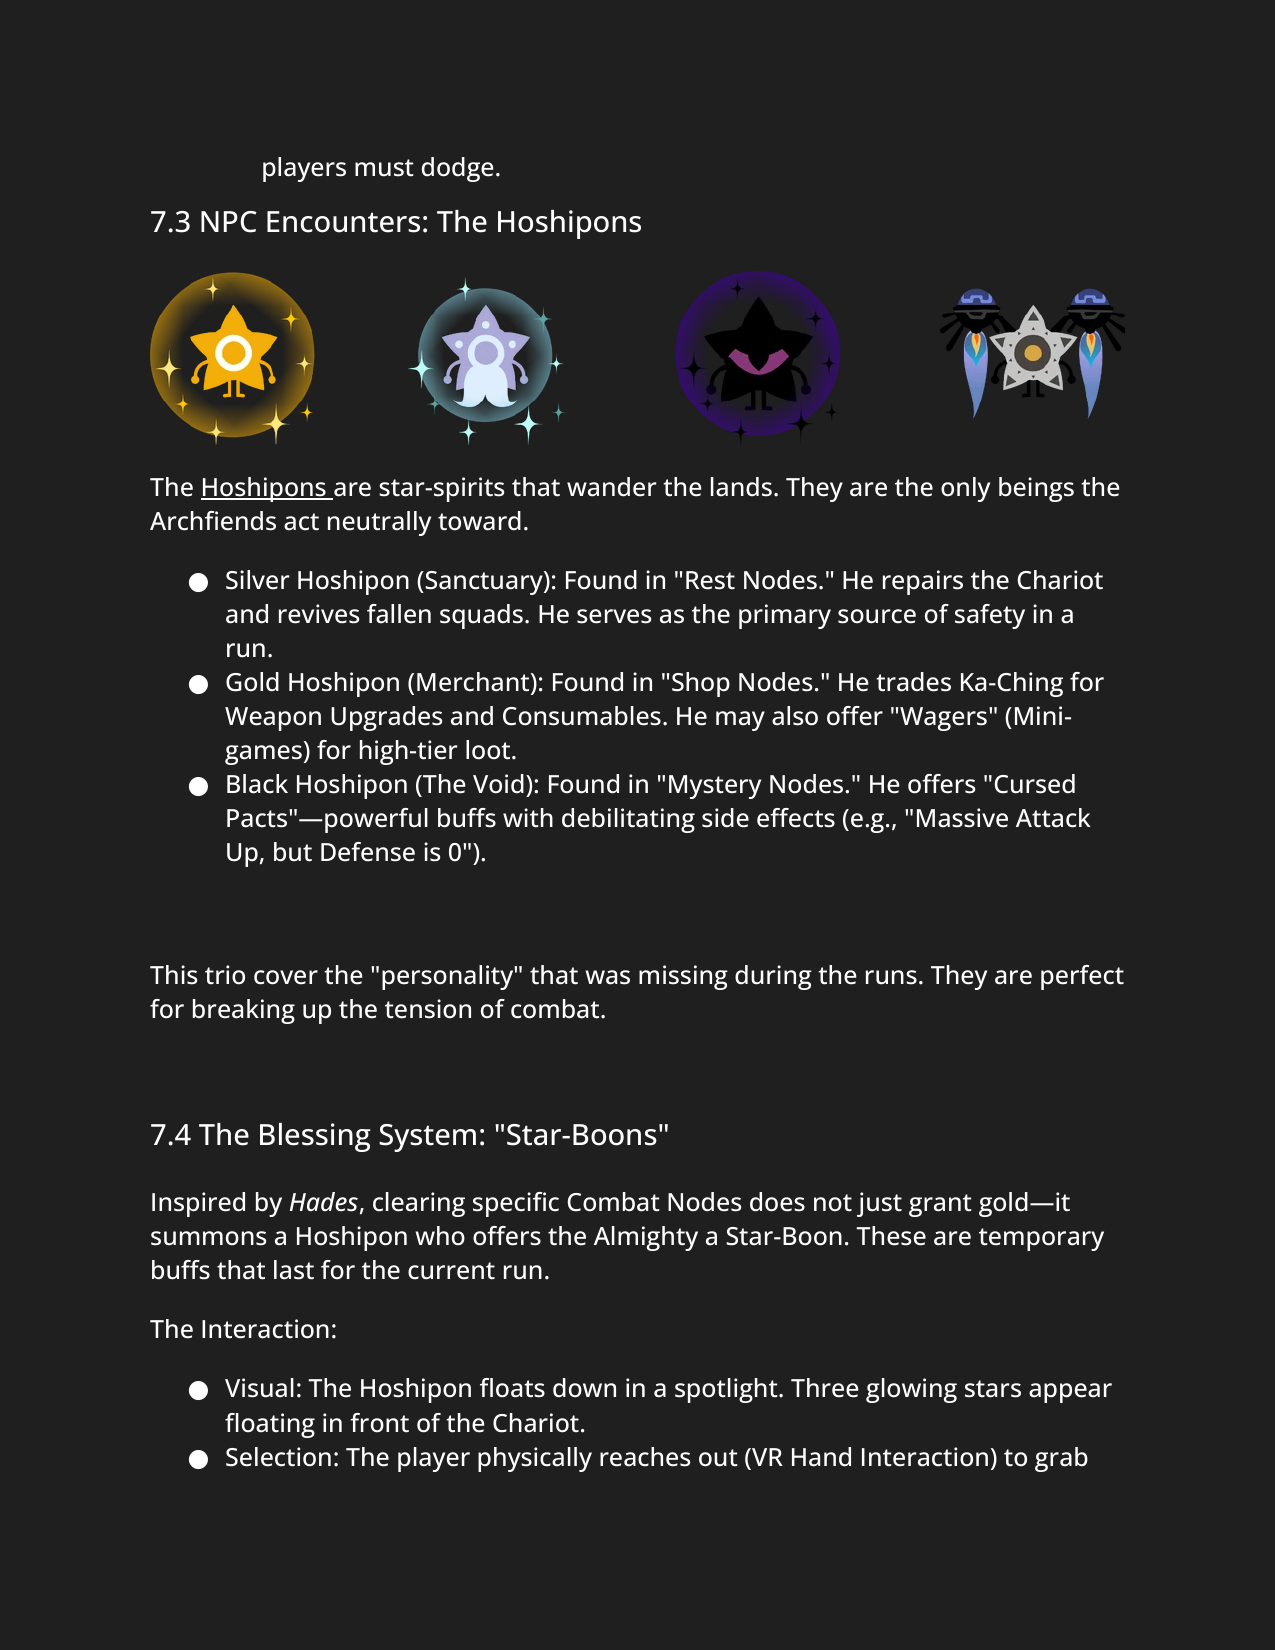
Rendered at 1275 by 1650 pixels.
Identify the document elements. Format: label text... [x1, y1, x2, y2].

picture [150, 271, 1125, 445]
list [187, 1439, 1125, 1473]
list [223, 150, 1062, 184]
list Gold Hoshipon (Merchant): Found in "Shop Nodes." He trades Ka-Ching for Weapon Upgrades and Consumables. He may also offer "Wagers" (Mini-games) for high-tier loot. [187, 665, 1125, 767]
list Visual: The Hoshipon floats down in a spotlight. Three glowing stars appear floating in front of the Chariot. [187, 1371, 1125, 1439]
list Black Hoshipon (The Void): Found in "Mystery Nodes." He offers "Cursed Pacts"—powerful buffs with debilitating side effects (e.g., "Massive Attack Up, but Defense is 0"). [187, 767, 1125, 869]
text This trio cover the "personality" that was missing during the runs. They are perfect for breaking up the tension of combat. [150, 958, 1125, 1026]
subtitle 7.4 The Blessing System: "Star-Boons" [150, 1115, 1125, 1154]
text The Interaction: [150, 1312, 1125, 1346]
text The Hoshipons are star-spirits that wander the lands. They are the only beings the Archfiends act neutrally toward. [150, 469, 1125, 537]
list Silver Hoshipon (Sanctuary): Found in "Rest Nodes." He repairs the Chariot and revives fallen squads. He serves as the primary source of safety in a run. [187, 562, 1125, 665]
subtitle 7.3 NPC Encounters: The Hoshipons [150, 201, 1125, 241]
text Inspired by Hades, clearing specific Combat Nodes does not just grant gold—it summons a Hoshipon who offers the Almighty a Star-Boon. These are temporary buffs that last for the current run. [150, 1185, 1125, 1287]
